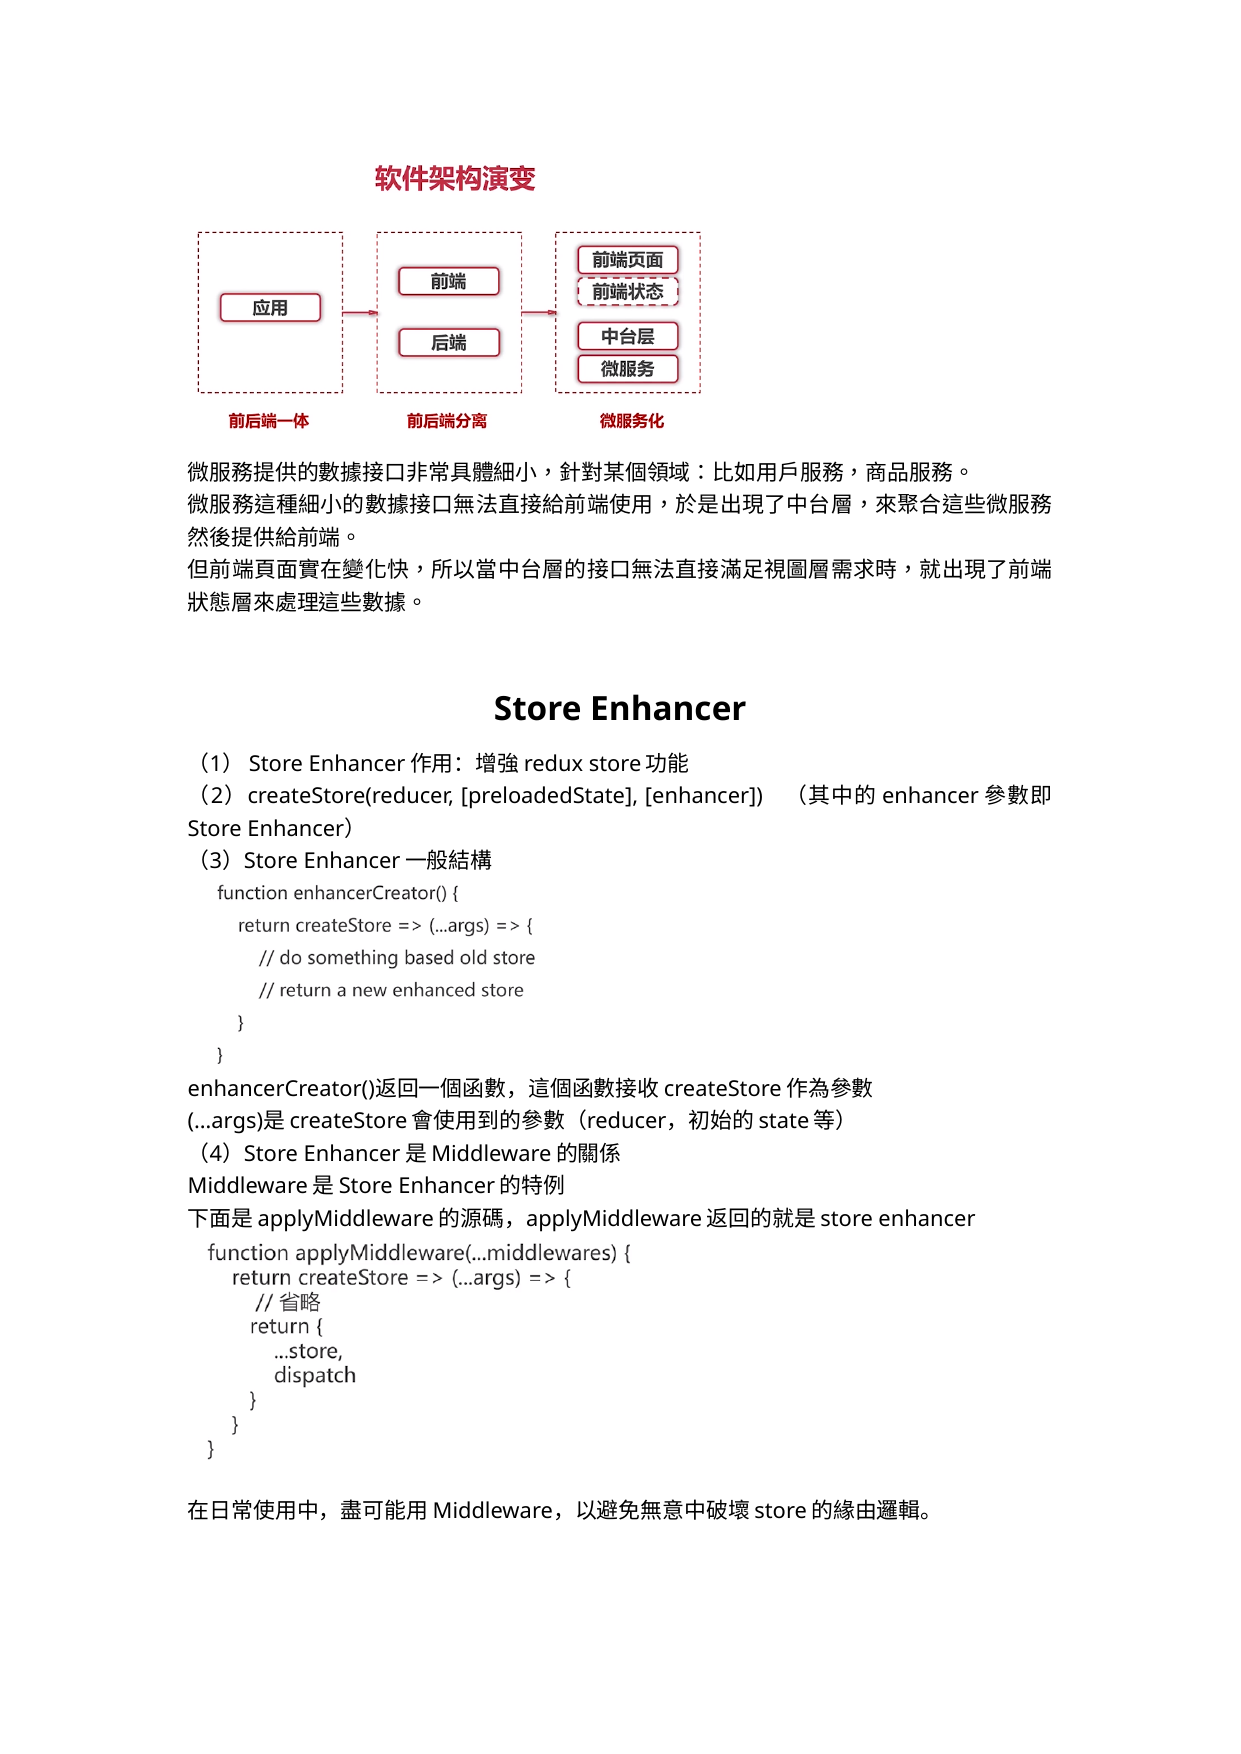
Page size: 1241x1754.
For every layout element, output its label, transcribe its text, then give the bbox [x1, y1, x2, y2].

picture [187, 162, 707, 431]
title Store Enhancer [187, 674, 1053, 739]
text enhancerCreator()返回一個函數，這個函數接收createStore作為參數 [187, 1071, 1053, 1103]
picture [187, 1233, 640, 1468]
text （2）createStore(reducer, [preloadedState], [enhancer]) （其中的enhancer參數即Store Enhancer） [187, 778, 1053, 843]
text （3）Store Enhancer一般結構 [187, 843, 1053, 876]
text 微服務這種細小的數據接口無法直接給前端使用，於是出現了中台層，來聚合這些微服務，然後提供給前端。 [187, 487, 1053, 552]
picture [187, 875, 544, 1070]
text （4）Store Enhancer是Middleware的關係 [187, 1136, 1053, 1168]
text (…args)是createStore會使用到的參數（reducer，初始的state等） [187, 1103, 1053, 1136]
text Middleware是Store Enhancer的特例 [187, 1168, 1053, 1201]
text 但前端頁面實在變化快，所以當中台層的接口無法直接滿足視圖層需求時，就出現了前端狀態層來處理這些數據。 [187, 552, 1053, 617]
text 微服務提供的數據接口非常具體細小，針對某個領域：比如用戶服務，商品服務。 [187, 454, 1053, 487]
text （1） Store Enhancer作用：增強redux store功能 [187, 746, 1053, 778]
text 在日常使用中，盡可能用Middleware，以避免無意中破壞store的緣由邏輯。 [187, 1493, 1053, 1526]
text 下面是applyMiddleware的源碼，applyMiddleware返回的就是store enhancer [187, 1201, 1053, 1233]
